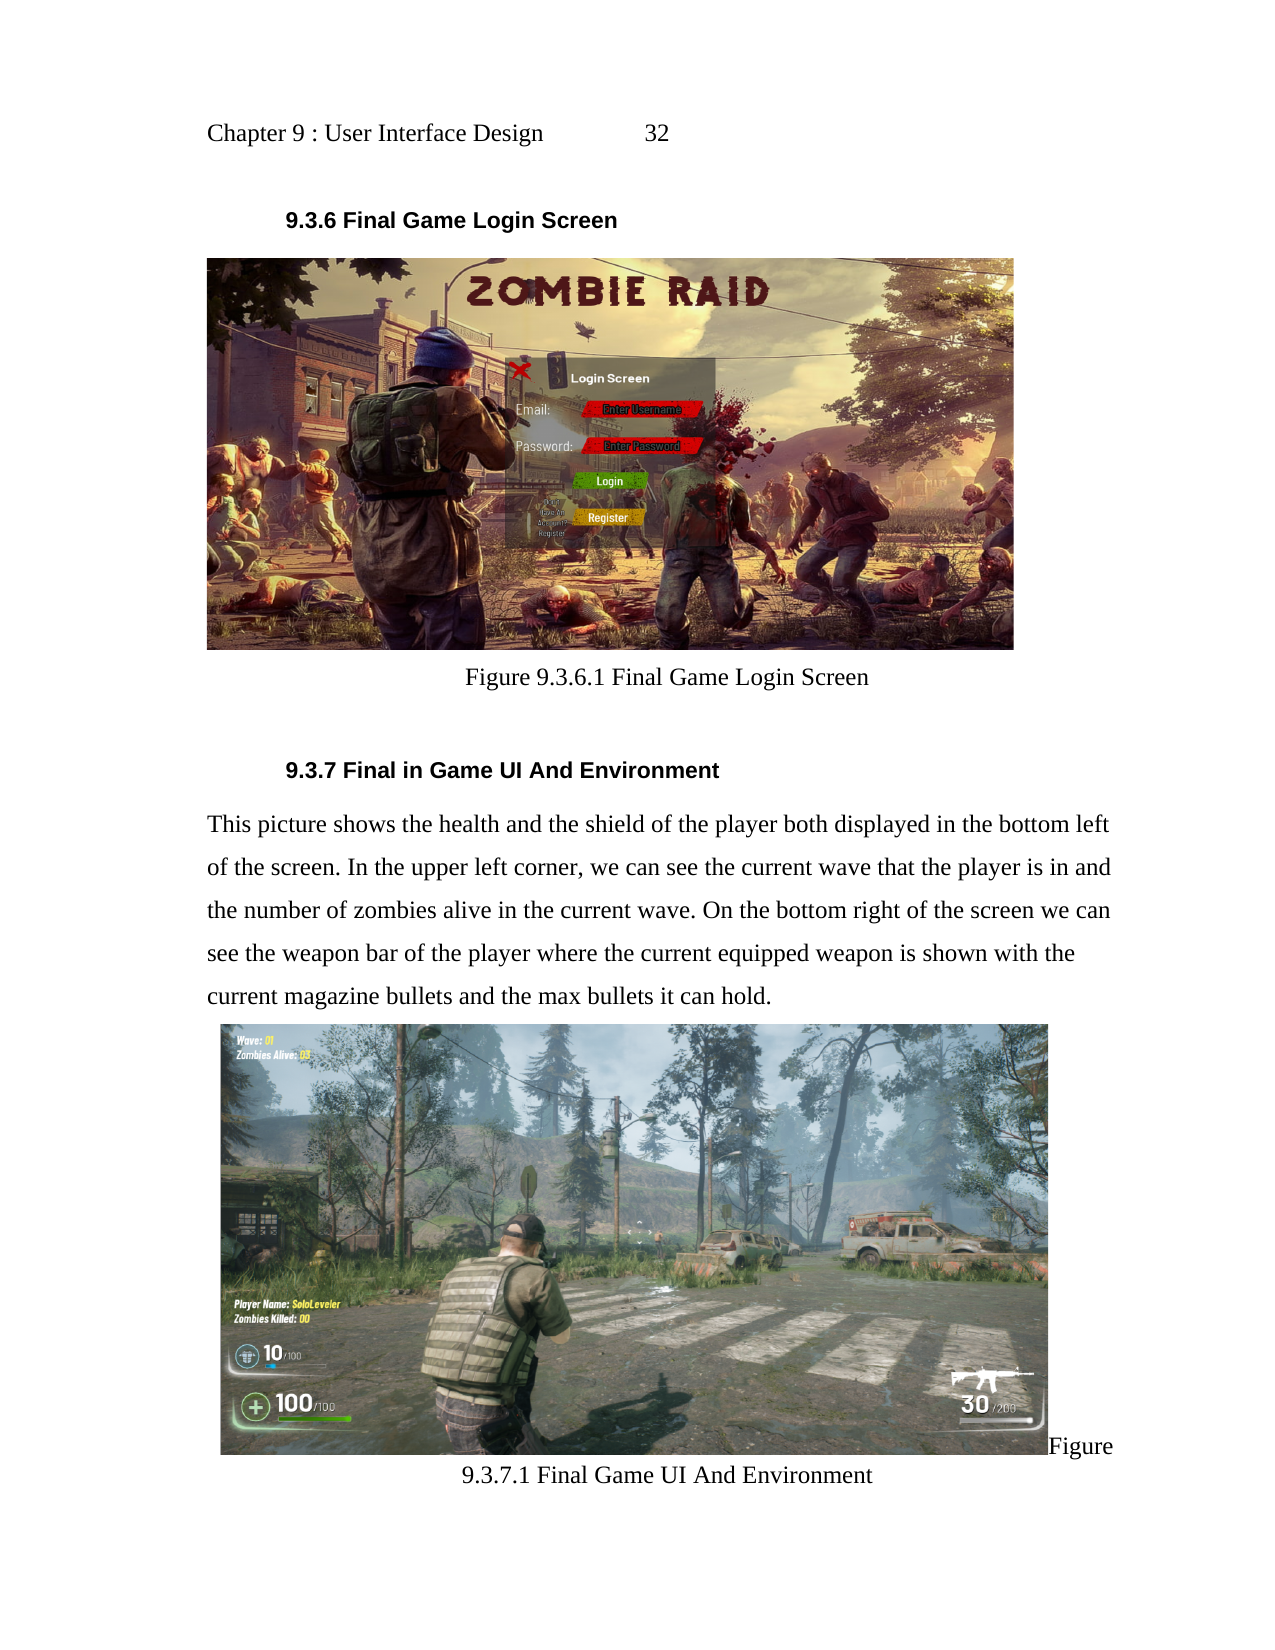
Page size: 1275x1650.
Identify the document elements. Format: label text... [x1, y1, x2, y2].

text Figure 9.3.6.1 Final Game Login Screen [207, 662, 1127, 691]
subtitle 9.3.6 Final Game Login Screen [285, 207, 1127, 233]
subtitle 9.3.7 Final in Game UI And Environment [285, 757, 1127, 784]
text This picture shows the health and the shield of the player both displayed in the bottom left of the screen. In the upper left corner, we can see the current wave that the player is in and the number of zombies alive in the current wave. On the bottom right of the screen we can see the weapon bar of the player where the current equipped weapon is shown with the current magazine bullets and the max bullets it can hold. [207, 809, 1127, 1010]
picture [206, 258, 1014, 650]
picture [220, 1024, 1049, 1455]
